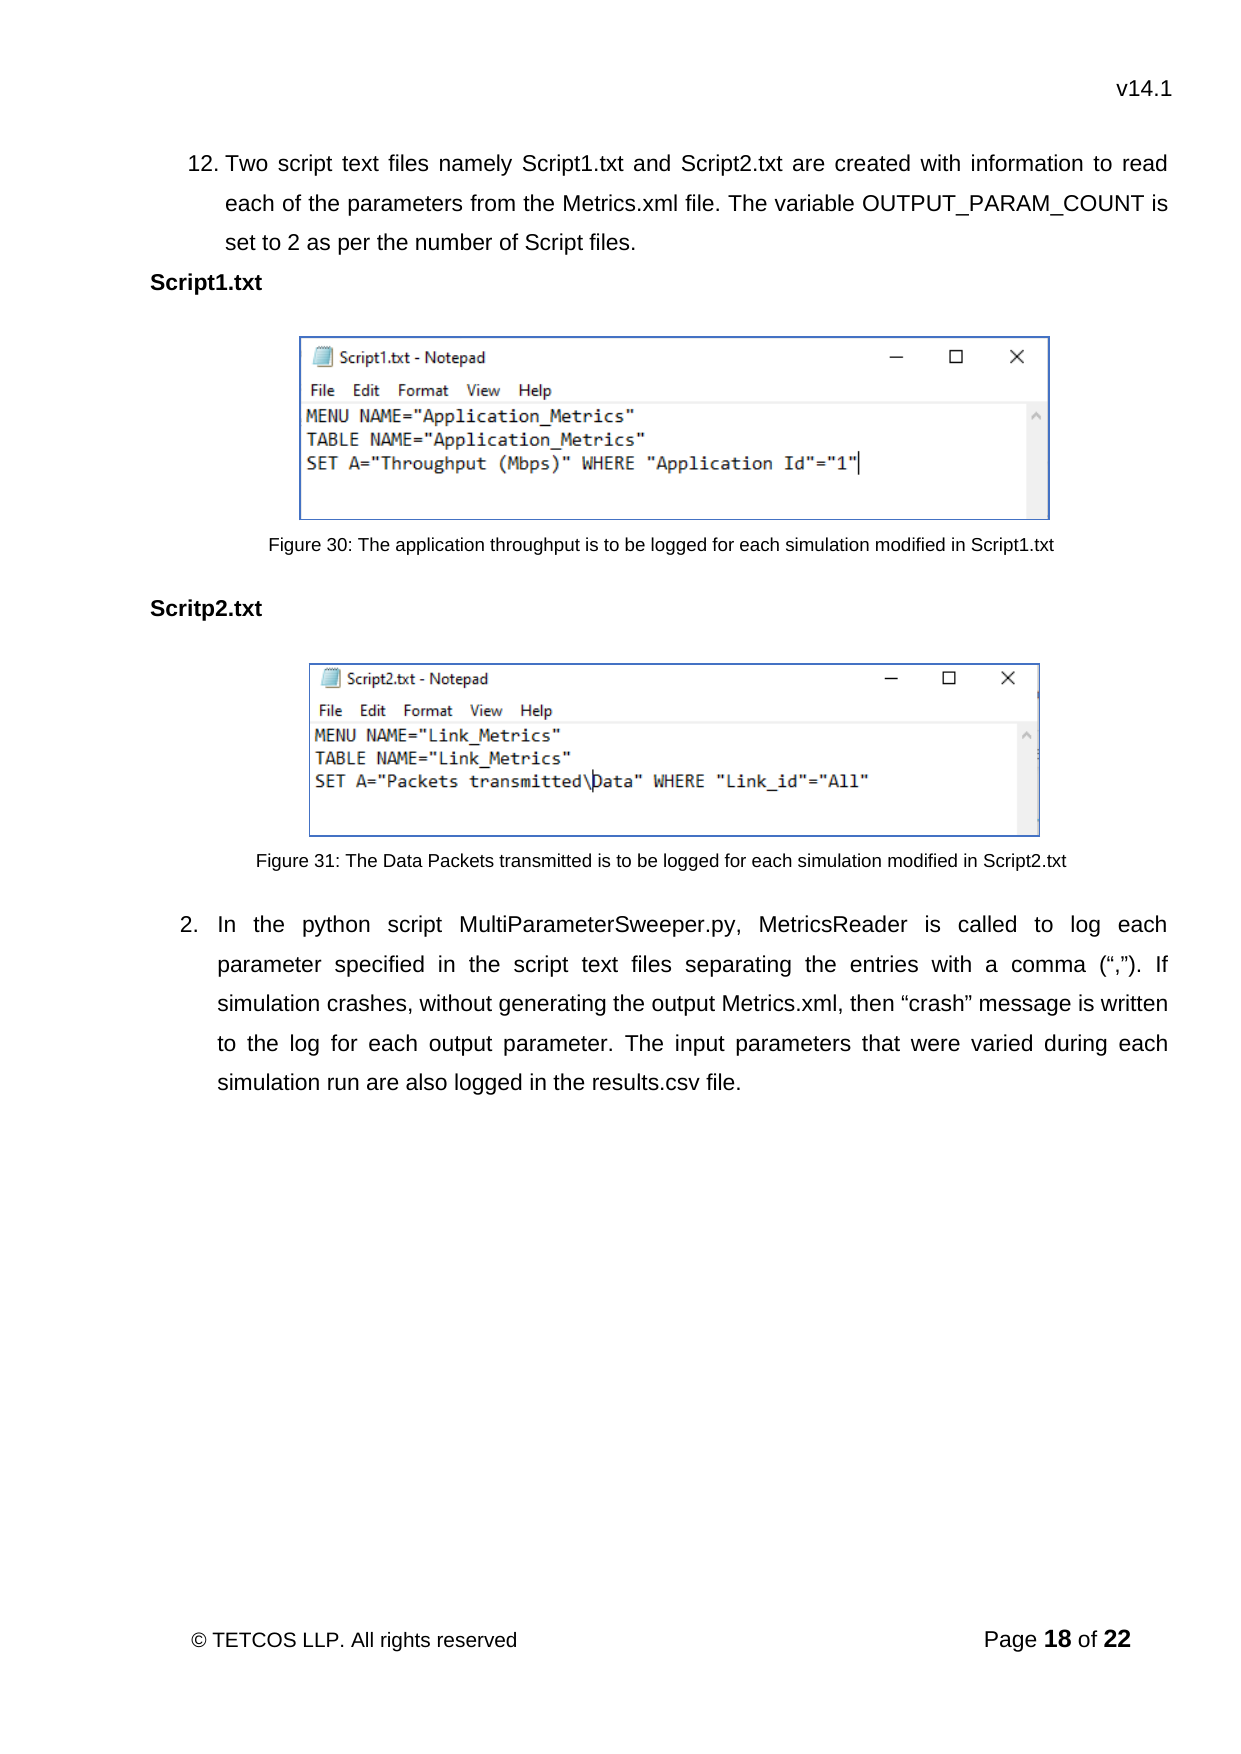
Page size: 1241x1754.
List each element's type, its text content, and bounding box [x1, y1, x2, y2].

list Two script text files namely Script1.txt and Script2.txt are created with information to read each of the parameters from the Metrics.xml file. The variable OUTPUT_PARAM_COUNT is set to 2 as per the number of Script files. [187, 150, 1169, 255]
text Figure 30: The application throughput is to be logged for each simulation modified in Script1.txt [150, 533, 1172, 555]
text Figure 31: The Data Packets transmitted is to be logged for each simulation modified in Script2.txt [150, 850, 1172, 871]
picture [310, 665, 1039, 835]
text Script1.txt [150, 268, 1169, 295]
text Scritp2.txt [150, 595, 1169, 622]
picture [301, 338, 1048, 519]
list In the python script MultiParameterSweeper.py, MetricsReader is called to log each parameter specified in the script text files separating the entries with a comma (“,”). If simulation crashes, without generating the output Metrics.xml, then “crash” message is written to the log for each output parameter. The input parameters that were varied during each simulation run are also logged in the results.csv file. [179, 911, 1169, 1096]
